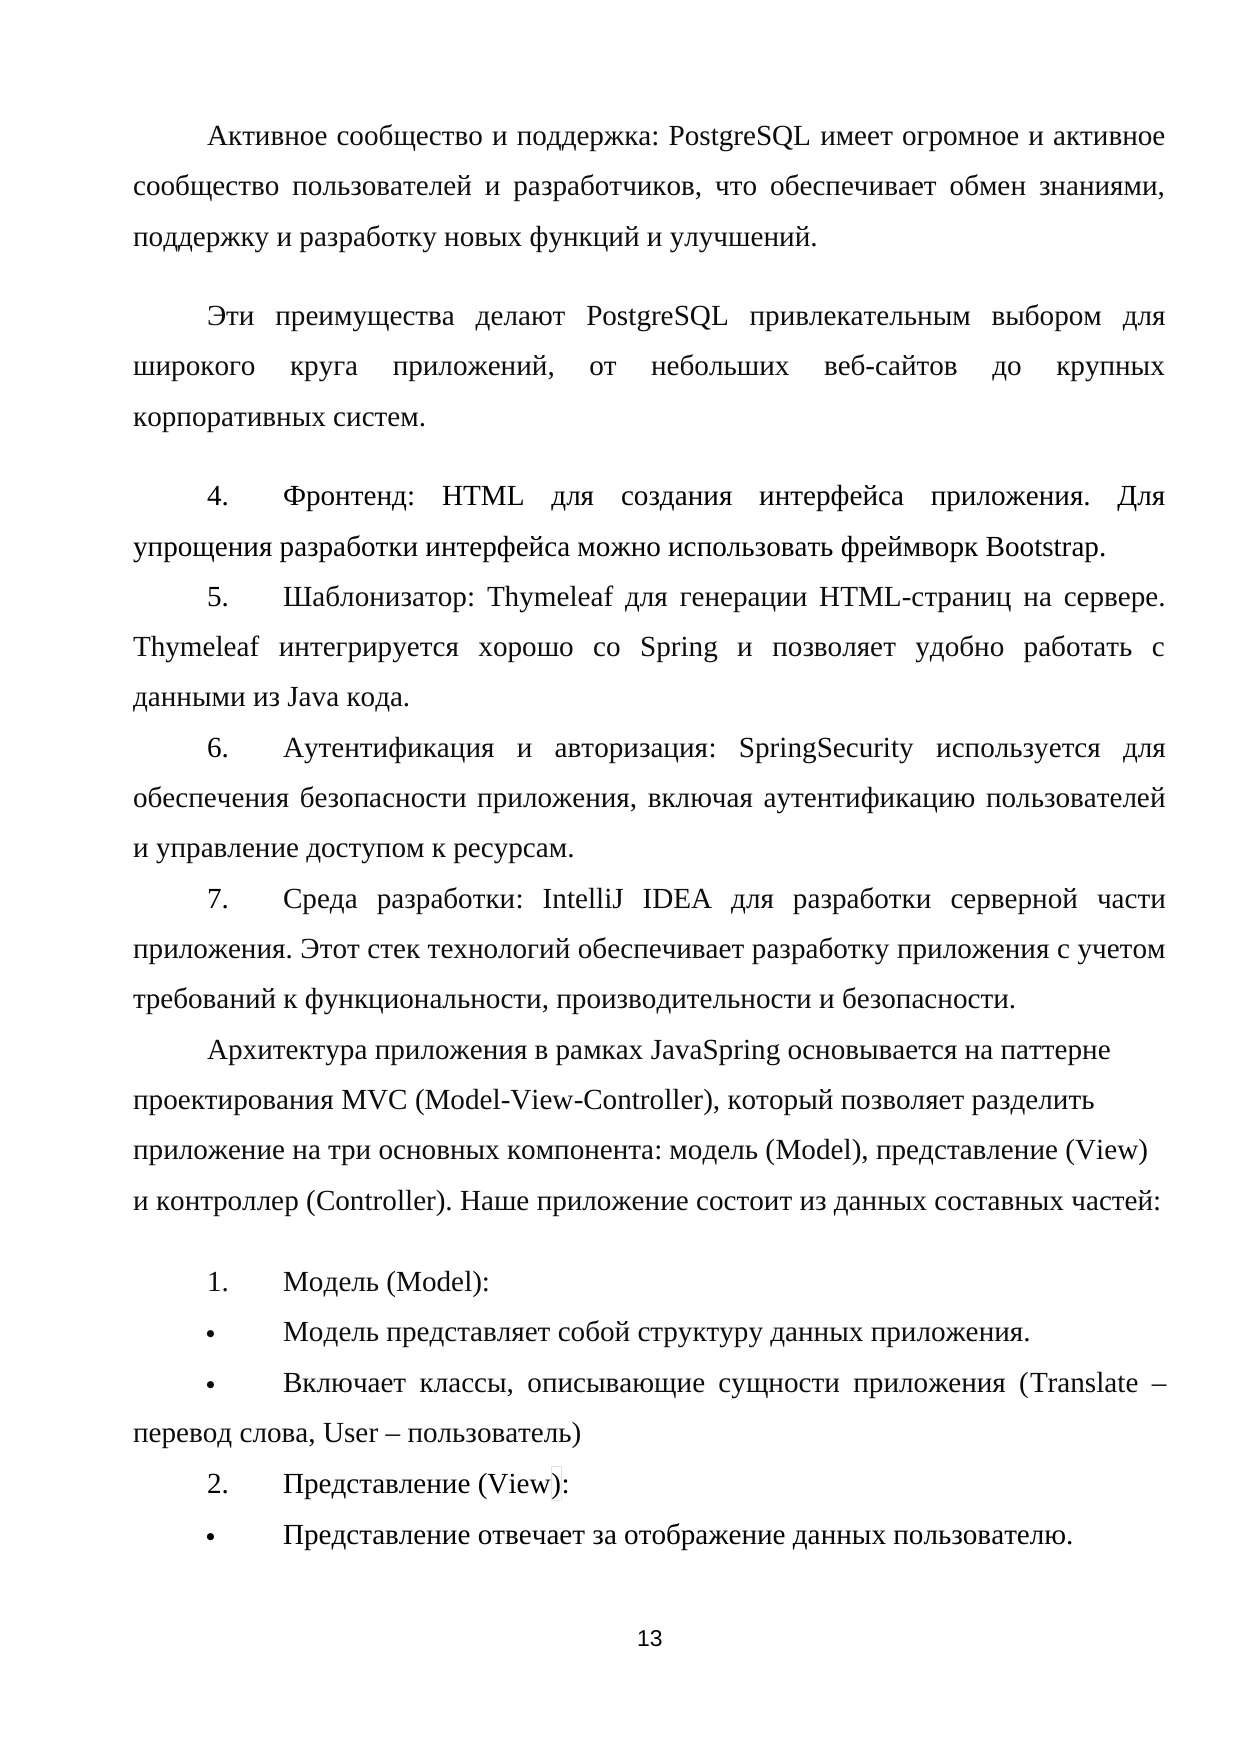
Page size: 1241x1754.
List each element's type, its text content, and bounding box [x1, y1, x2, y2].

text Эти преимущества делают PostgreSQL привлекательным выбором для широкого круга приложений, от небольших веб-сайтов до крупных корпоративных систем. [133, 298, 1166, 432]
list Включает классы, описывающие сущности приложения (Translate – перевод слова, User – пользователь) [133, 1365, 1166, 1449]
list Аутентификация и авторизация: SpringSecurity используется для обеспечения безопасности приложения, включая аутентификацию пользователей и управление доступом к ресурсам. [133, 730, 1166, 864]
list Представление (View): [562, 1466, 1166, 1500]
list Шаблонизатор: Thymeleaf для генерации HTML-страниц на сервере. Thymeleaf интегрируется хорошо со Spring и позволяет удобно работать с данными из Java кода. [133, 579, 1166, 713]
list Представление (View): [133, 1466, 551, 1500]
list Фронтенд: HTML для создания интерфейса приложения. Для упрощения разработки интерфейса можно использовать фреймворк Bootstrap. [133, 478, 1166, 562]
text Активное сообщество и поддержка: PostgreSQL имеет огромное и активное сообщество пользователей и разработчиков, что обеспечивает обмен знаниями, поддержку и разработку новых функций и улучшений. [133, 118, 1166, 252]
list Среда разработки: IntelliJ IDEA для разработки серверной части приложения. Этот стек технологий обеспечивает разработку приложения с учетом требований к функциональности, производительности и безопасности. [133, 881, 1166, 1015]
list Представление отвечает за отображение данных пользователю. [133, 1517, 1166, 1551]
list Модель (Model): [133, 1264, 1166, 1298]
list Модель представляет собой структуру данных приложения. [133, 1314, 1166, 1348]
text Архитектура приложения в рамках JavaSpring основывается на паттерне проектирования MVC (Model-View-Controller), который позволяет разделить приложение на три основных компонента: модель (Model), представление (View) и контроллер (Controller). Наше приложение состоит из данных составных частей: [133, 1032, 1166, 1216]
